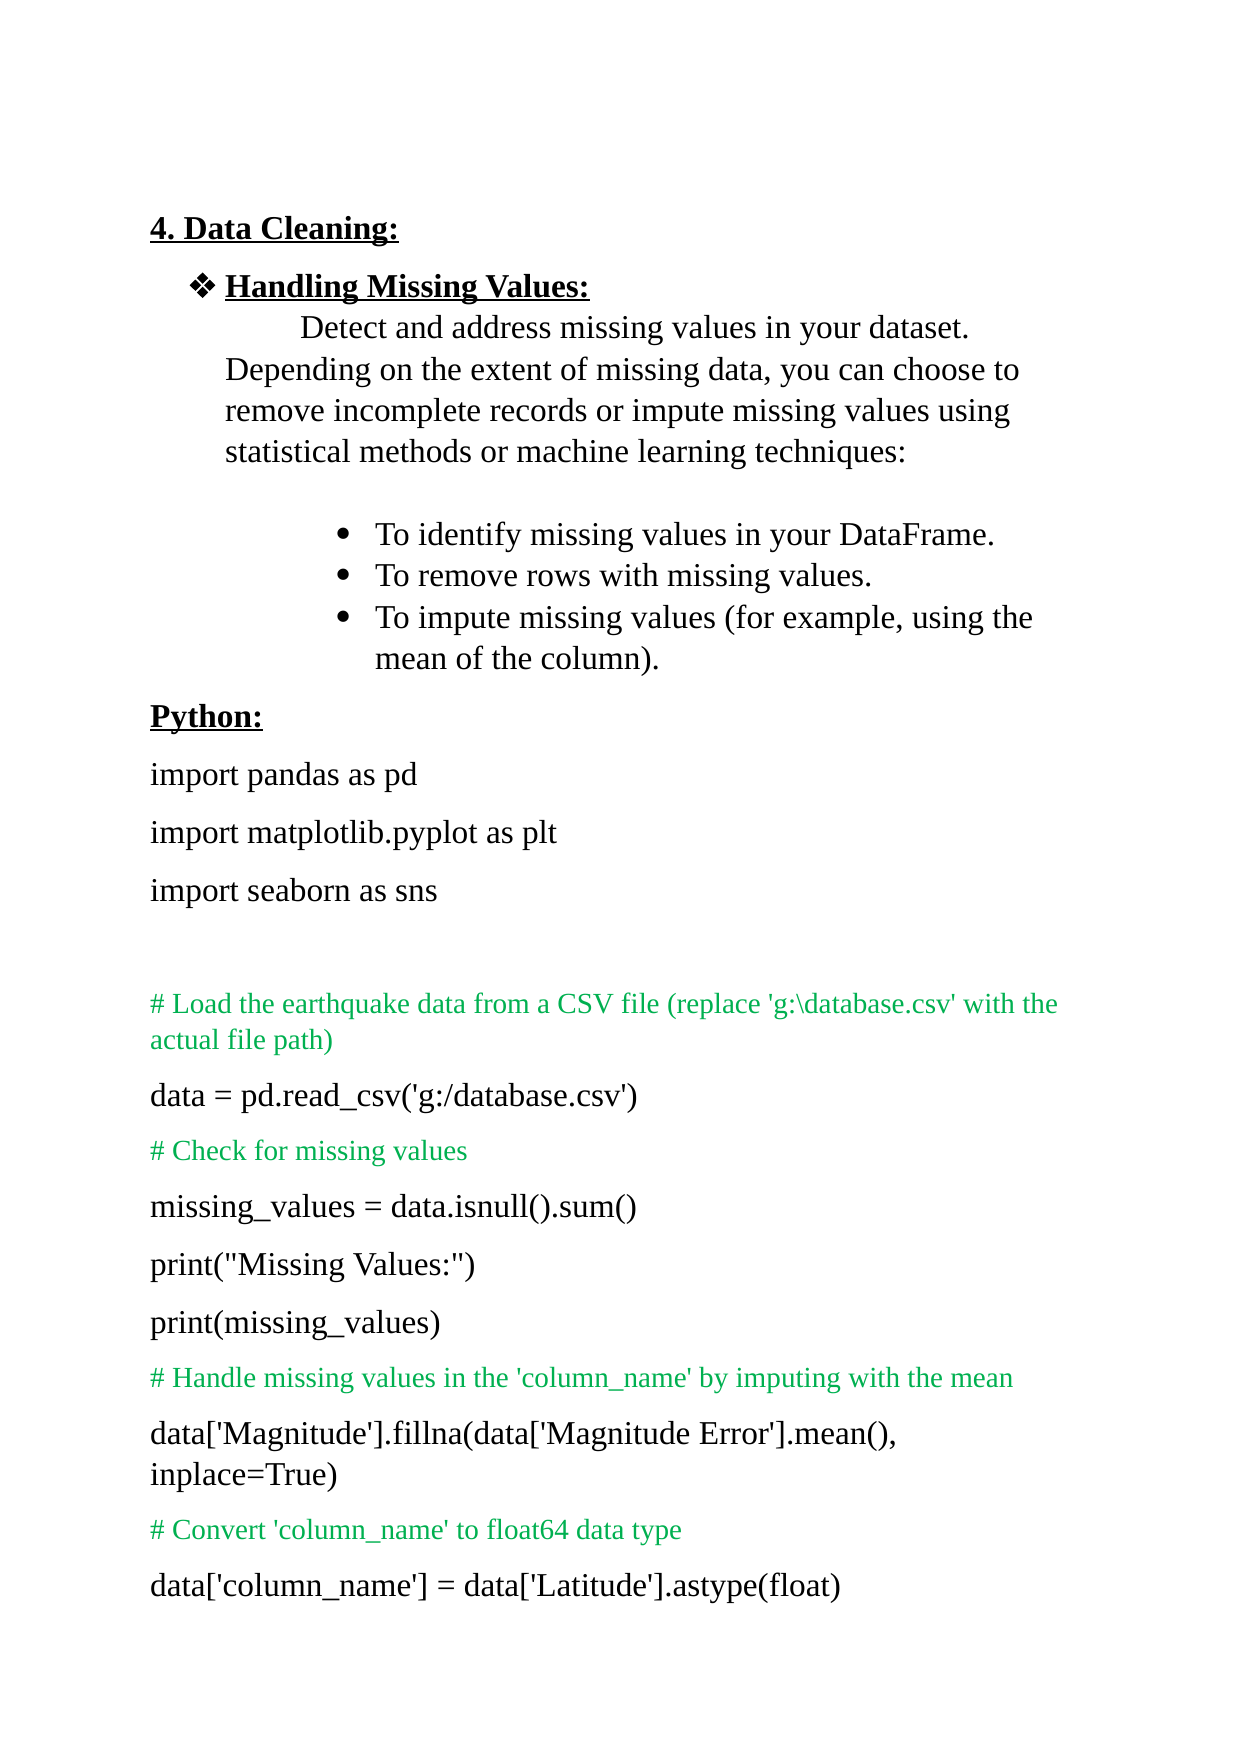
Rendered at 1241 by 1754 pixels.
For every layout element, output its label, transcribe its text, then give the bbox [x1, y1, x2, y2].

text data = pd.read_csv('g:/database.csv') [150, 1075, 1090, 1114]
text 4. Data Cleaning: [150, 208, 1090, 246]
text # Load the earthquake data from a CSV file (replace 'g:\database.csv' with the actual file path) [150, 986, 1090, 1056]
text # Handle missing values in the 'column_name' by imputing with the mean [150, 1360, 1090, 1394]
list Detect and address missing values in your dataset. Depending on the extent of missing data, you can choose to remove incomplete records or impute missing values using statistical methods or machine learning techniques: [225, 307, 1090, 470]
list Handling Missing Values: [187, 266, 1090, 304]
text Python: [150, 696, 1090, 734]
text import seaborn as sns [150, 870, 1090, 909]
text import matplotlib.pyplot as plt [150, 812, 1090, 851]
text # Convert 'column_name' to float64 data type [150, 1512, 1090, 1546]
list To identify missing values in your DataFrame. [337, 514, 1090, 552]
text print("Missing Values:") [150, 1244, 1090, 1282]
text data['column_name'] = data['Latitude'].astype(float) [150, 1565, 1090, 1603]
text print(missing_values) [150, 1302, 1090, 1341]
text # Check for missing values [150, 1133, 1090, 1167]
text data['Magnitude'].fillna(data['Magnitude Error'].mean(), inplace=True) [150, 1413, 1090, 1493]
text missing_values = data.isnull().sum() [150, 1186, 1090, 1224]
list To remove rows with missing values. [337, 556, 1090, 594]
list To impute missing values (for example, using the mean of the column). [337, 597, 1090, 677]
text import pandas as pd [150, 754, 1090, 793]
